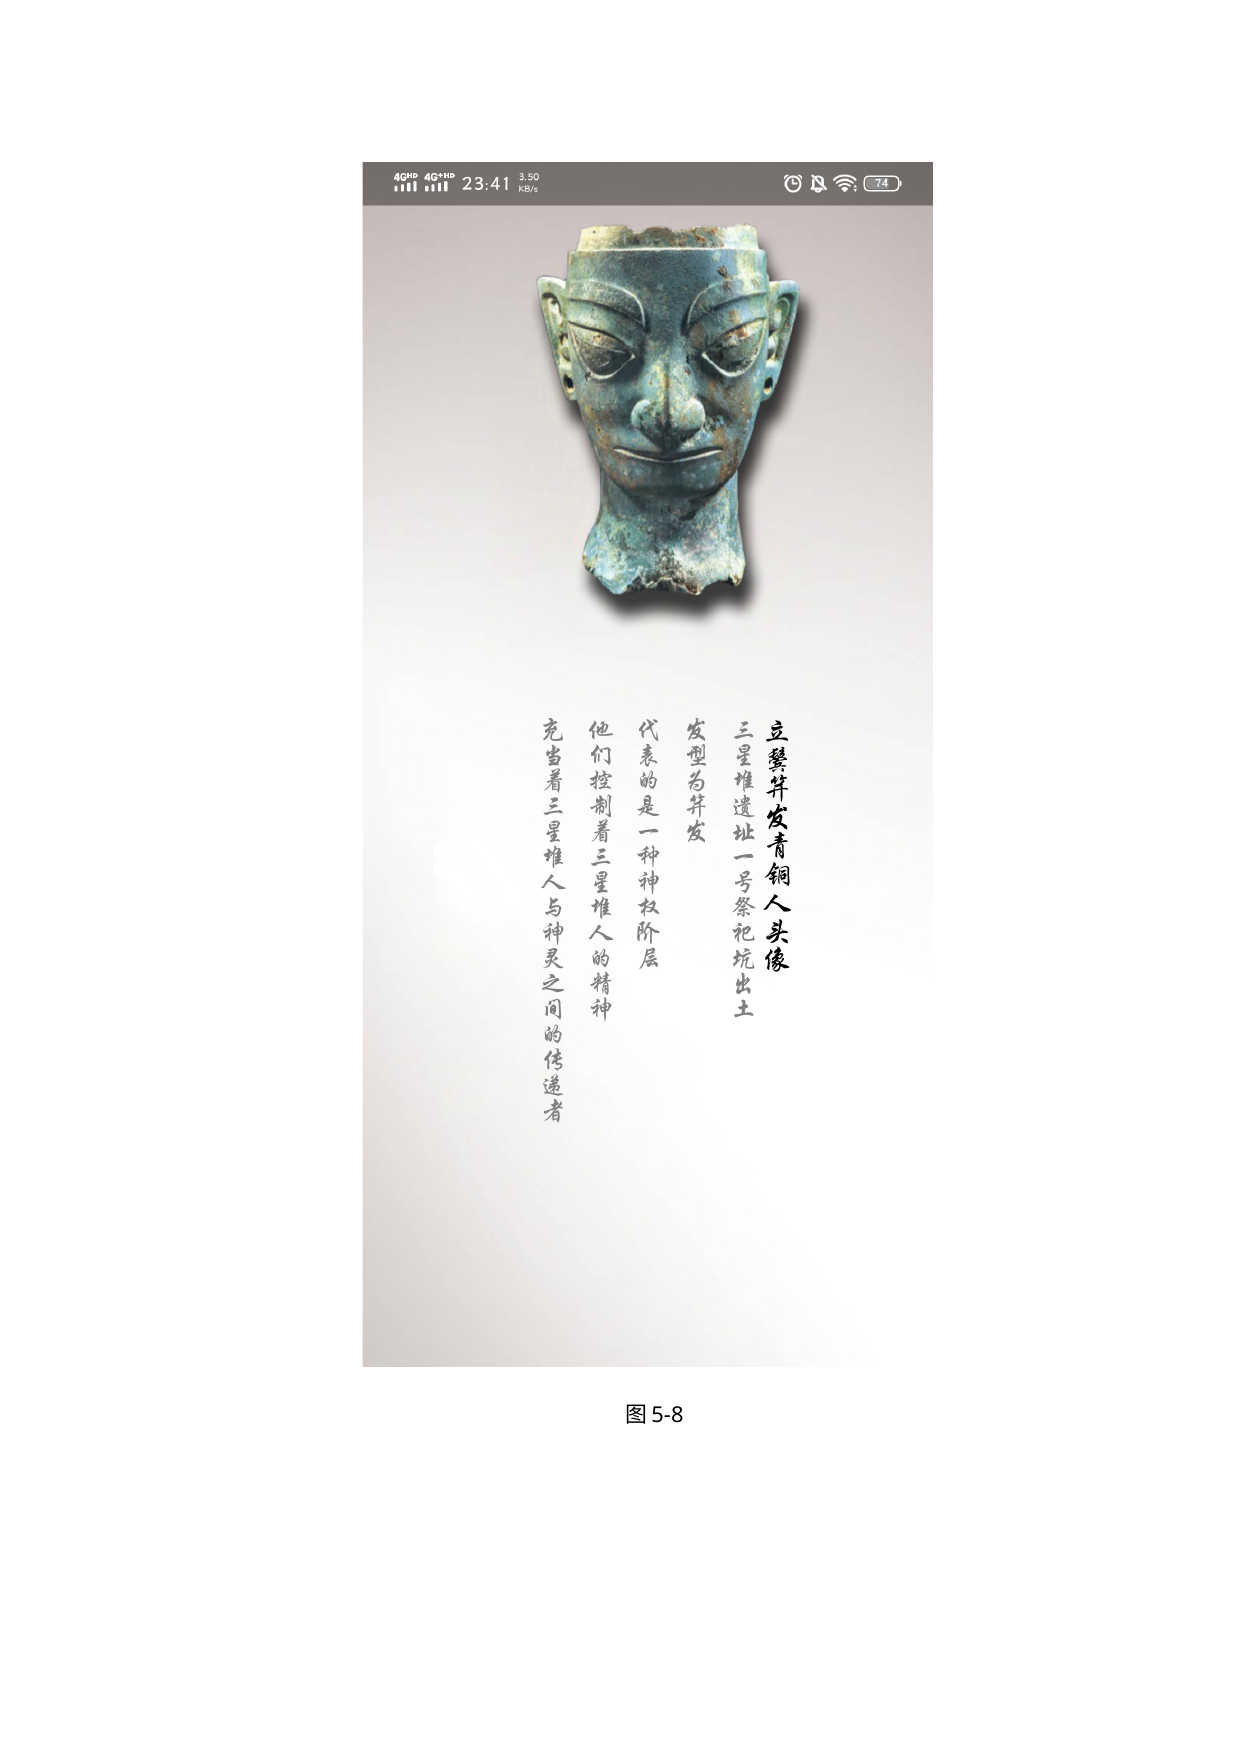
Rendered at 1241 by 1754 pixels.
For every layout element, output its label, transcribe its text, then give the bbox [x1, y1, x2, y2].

text 图5-8 [581, 1397, 1053, 1429]
picture [362, 162, 933, 1367]
